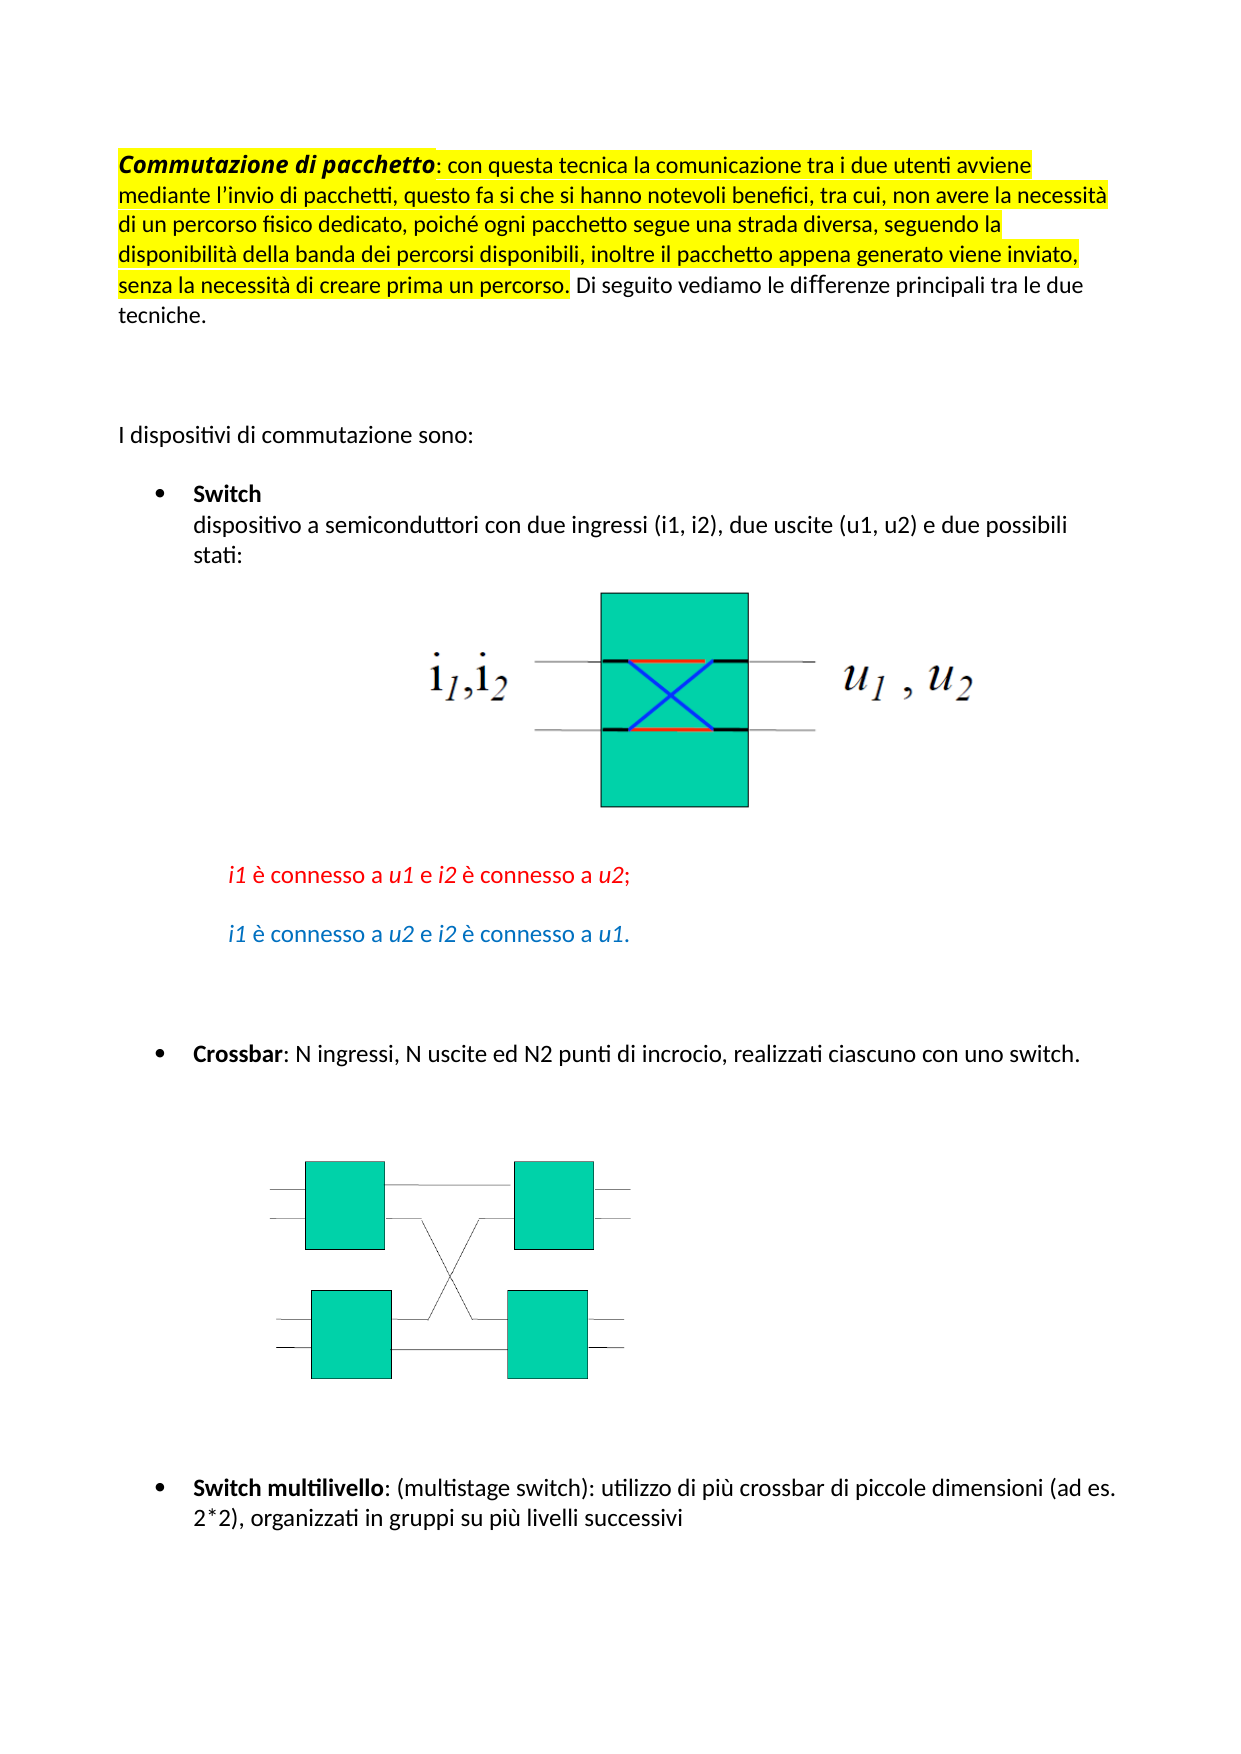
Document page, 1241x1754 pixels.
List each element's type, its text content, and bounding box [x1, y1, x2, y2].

list Switch multilivello: (multistage switch): utilizzo di più crossbar di piccole dimensioni (ad es. 2*2), organizzati in gruppi su più livelli successivi [156, 1472, 1122, 1533]
text I dispositivi di commutazione sono: [118, 419, 1122, 449]
picture [391, 570, 1034, 830]
text Commutazione di pacchetto: con questa tecnica la comunicazione tra i due utenti avviene mediante l’invio di pacchetti, questo fa si che si hanno notevoli benefici, tra cui, non avere la necessità di un percorso fisico dedicato, poiché ogni pacchetto segue una strada diversa, seguendo la disponibilità della banda dei percorsi disponibili, inoltre il pacchetto appena generato viene inviato, senza la necessità di creare prima un percorso. Di seguito vediamo le differenze principali tra le due tecniche. [118, 148, 1122, 330]
list dispositivo a semiconduttori con due ingressi (i1, i2), due uscite (u1, u2) e due possibili [193, 509, 1122, 539]
picture [228, 1128, 674, 1411]
text i1 è connesso a u2 e i2 è connesso a u1. [228, 918, 1122, 949]
list Switch [156, 478, 1122, 509]
list stati: [193, 539, 1122, 570]
list Crossbar: N ingressi, N uscite ed N2 punti di incrocio, realizzati ciascuno con uno switch. [156, 1038, 1122, 1068]
text i1 è connesso a u1 e i2 è connesso a u2; [228, 859, 1122, 889]
